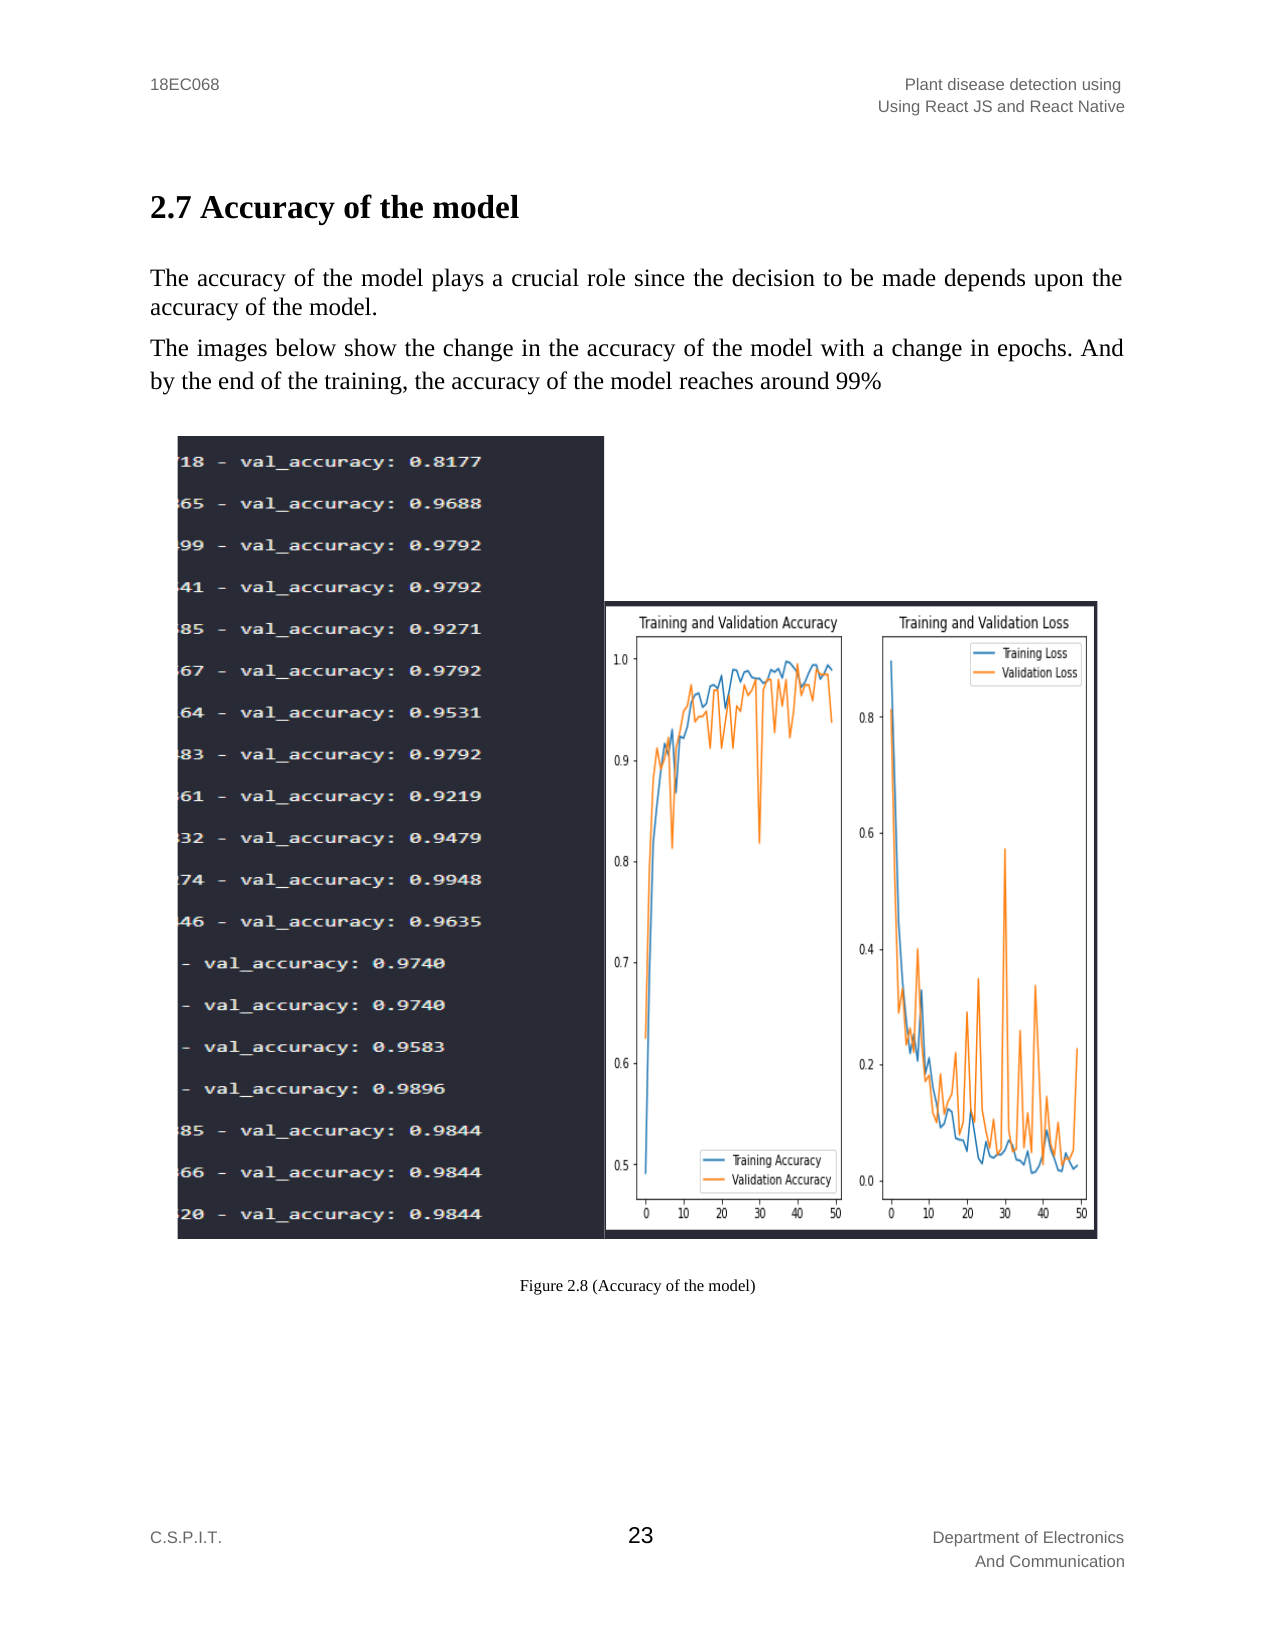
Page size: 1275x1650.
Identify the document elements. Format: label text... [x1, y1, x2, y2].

picture [177, 436, 1098, 1239]
text The images below show the change in the accuracy of the model with a change in epochs. And by the end of the training, the accuracy of the model reaches around 99% [150, 333, 1125, 395]
subtitle The accuracy of the model plays a crucial role since the decision to be made depends upon the accuracy of the model. [150, 263, 1125, 321]
subtitle 2.7 Accuracy of the model [150, 187, 1125, 226]
subtitle Figure 2.8 (Accuracy of the model) [150, 1276, 1125, 1295]
